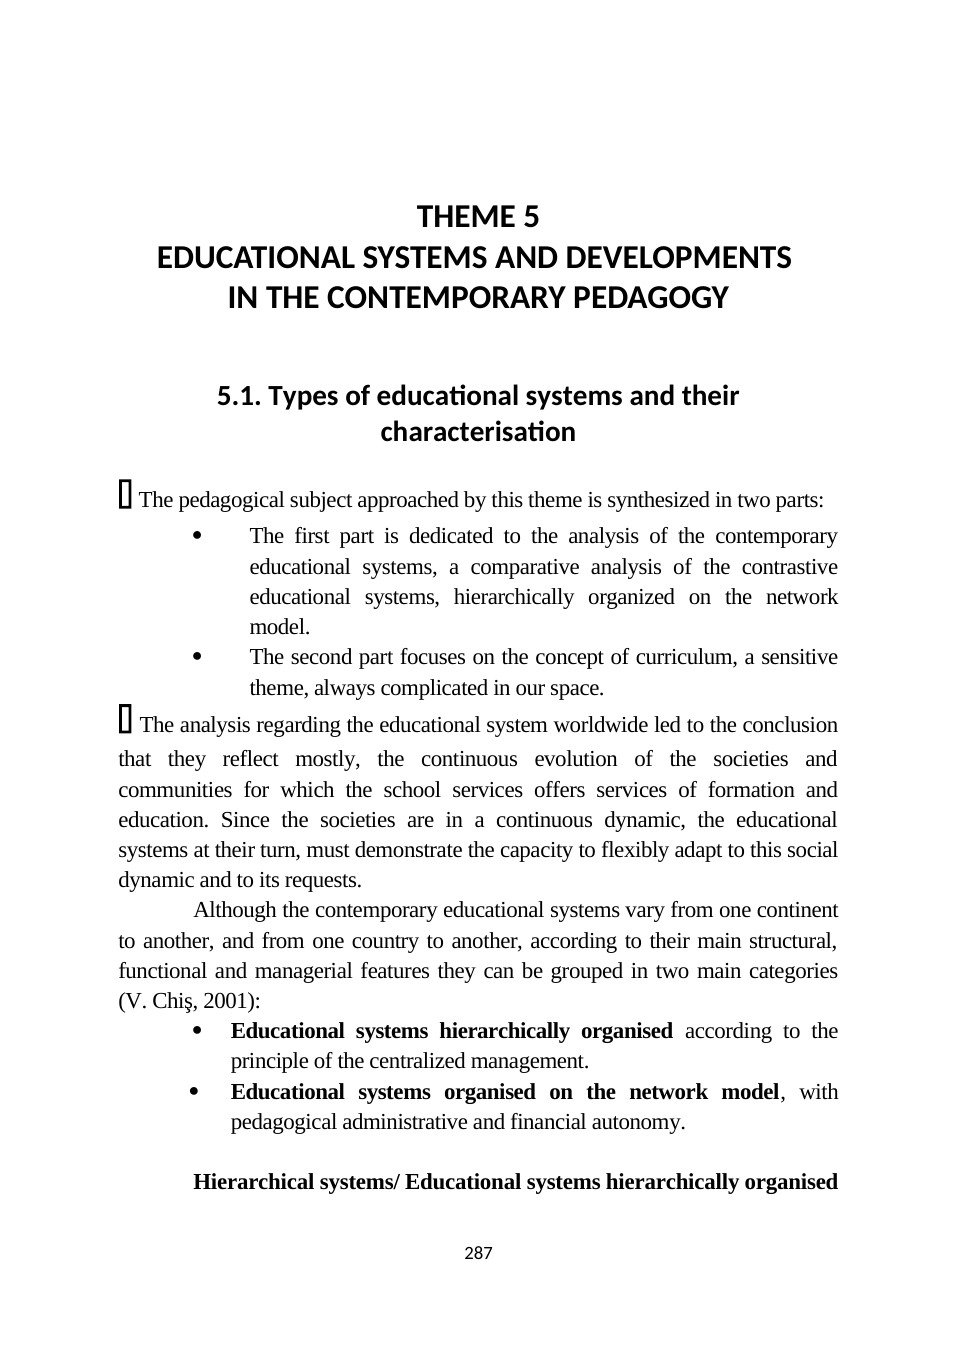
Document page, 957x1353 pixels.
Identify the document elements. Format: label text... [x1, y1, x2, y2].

list Educational systems hierarchically organised according to the principle of the centralized management. [193, 1017, 838, 1074]
subtitle Theme 5 EDUCATIONAL SYSTEMS AND DEVELOPMENTS IN THE CONTEMPORARY PEDAGOGY [118, 195, 838, 317]
list The first part is dedicated to the analysis of the contemporary educational systems, a comparative analysis of the contrastive educational systems, hierarchically organized on the network model. [193, 522, 838, 639]
subtitle 5.1. Types of educational systems and their characterisation [118, 377, 838, 449]
text Hierarchical systems/ Educational systems hierarchically organised [118, 1168, 838, 1195]
text Although the contemporary educational systems vary from one continent to another, and from one country to another, according to their main structural, functional and managerial features they can be grouped in two main categories (V. Chiş, 2001): [118, 897, 838, 1013]
text The analysis regarding the educational system worldwide led to the conclusion that they reflect mostly, the continuous evolution of the societies and communities for which the school services offers services of formation and education. Since the societies are in a continuous dynamic, the educational systems at their turn, must demonstrate the capacity to flexibly adapt to this social dynamic and to its requests. [118, 704, 838, 893]
list Educational systems organised on the network model, with pedagogical administrative and financial autonomy. [190, 1078, 838, 1134]
text The pedagogical subject approached by this theme is synthesized in two parts: [118, 479, 838, 517]
list The second part focuses on the concept of curriculum, a sensitive theme, always complicated in our space. [193, 643, 838, 700]
